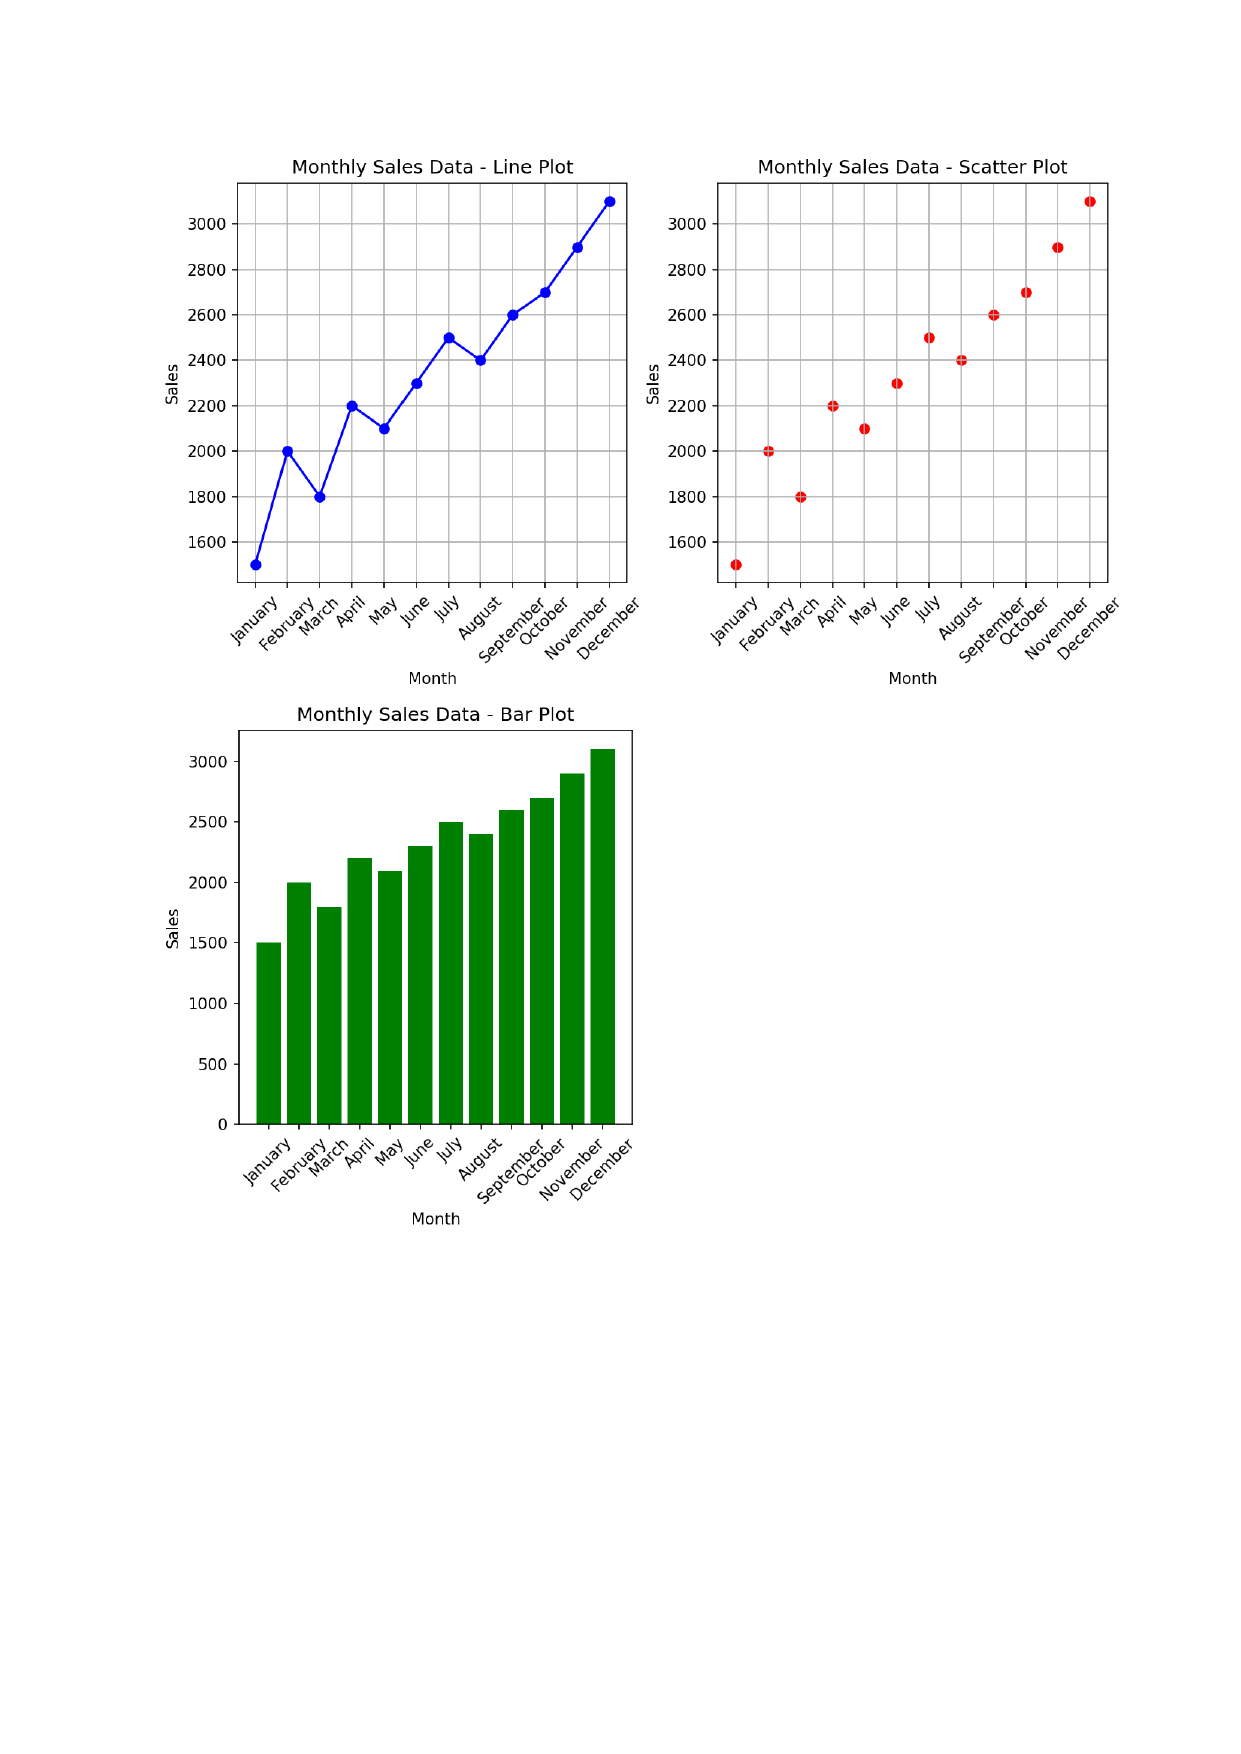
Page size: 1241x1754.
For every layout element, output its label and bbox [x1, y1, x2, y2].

picture [162, 150, 1124, 689]
picture [162, 693, 647, 1230]
